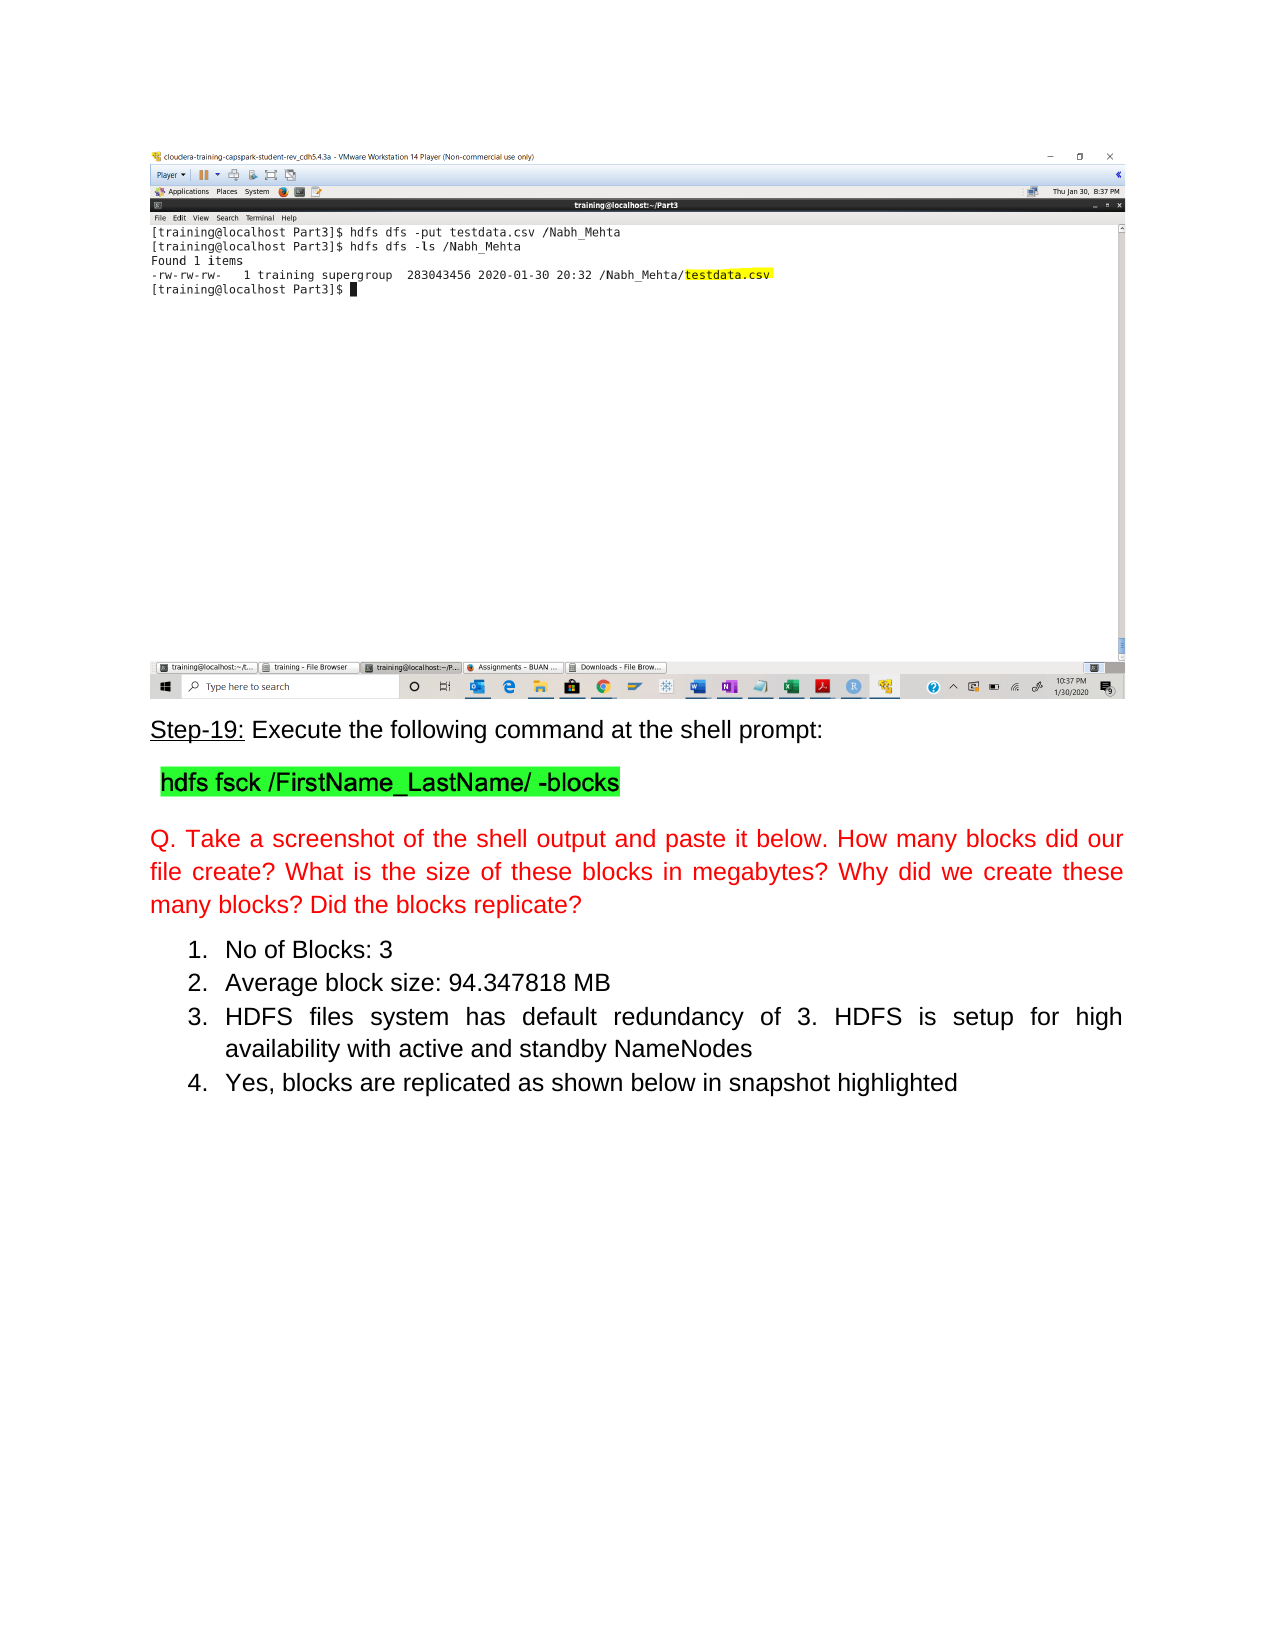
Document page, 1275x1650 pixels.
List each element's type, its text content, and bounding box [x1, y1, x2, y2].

list Yes, blocks are replicated as shown below in snapshot highlighted [187, 1067, 1125, 1096]
picture [150, 760, 633, 807]
text Step-19: Execute the following command at the shell prompt: [150, 715, 1125, 744]
list Average block size: 94.347818 MB [187, 968, 1125, 997]
list HDFS files system has default redundancy of 3. HDFS is setup for high availability with active and standby NameNodes [187, 1001, 1125, 1063]
list No of Blocks: 3 [187, 935, 1125, 964]
picture [150, 150, 1125, 699]
text Q. Take a screenshot of the shell output and paste it below. How many blocks did our file create? What is the size of these blocks in megabytes? Why did we create these many blocks? Did the blocks replicate? [150, 824, 1125, 919]
